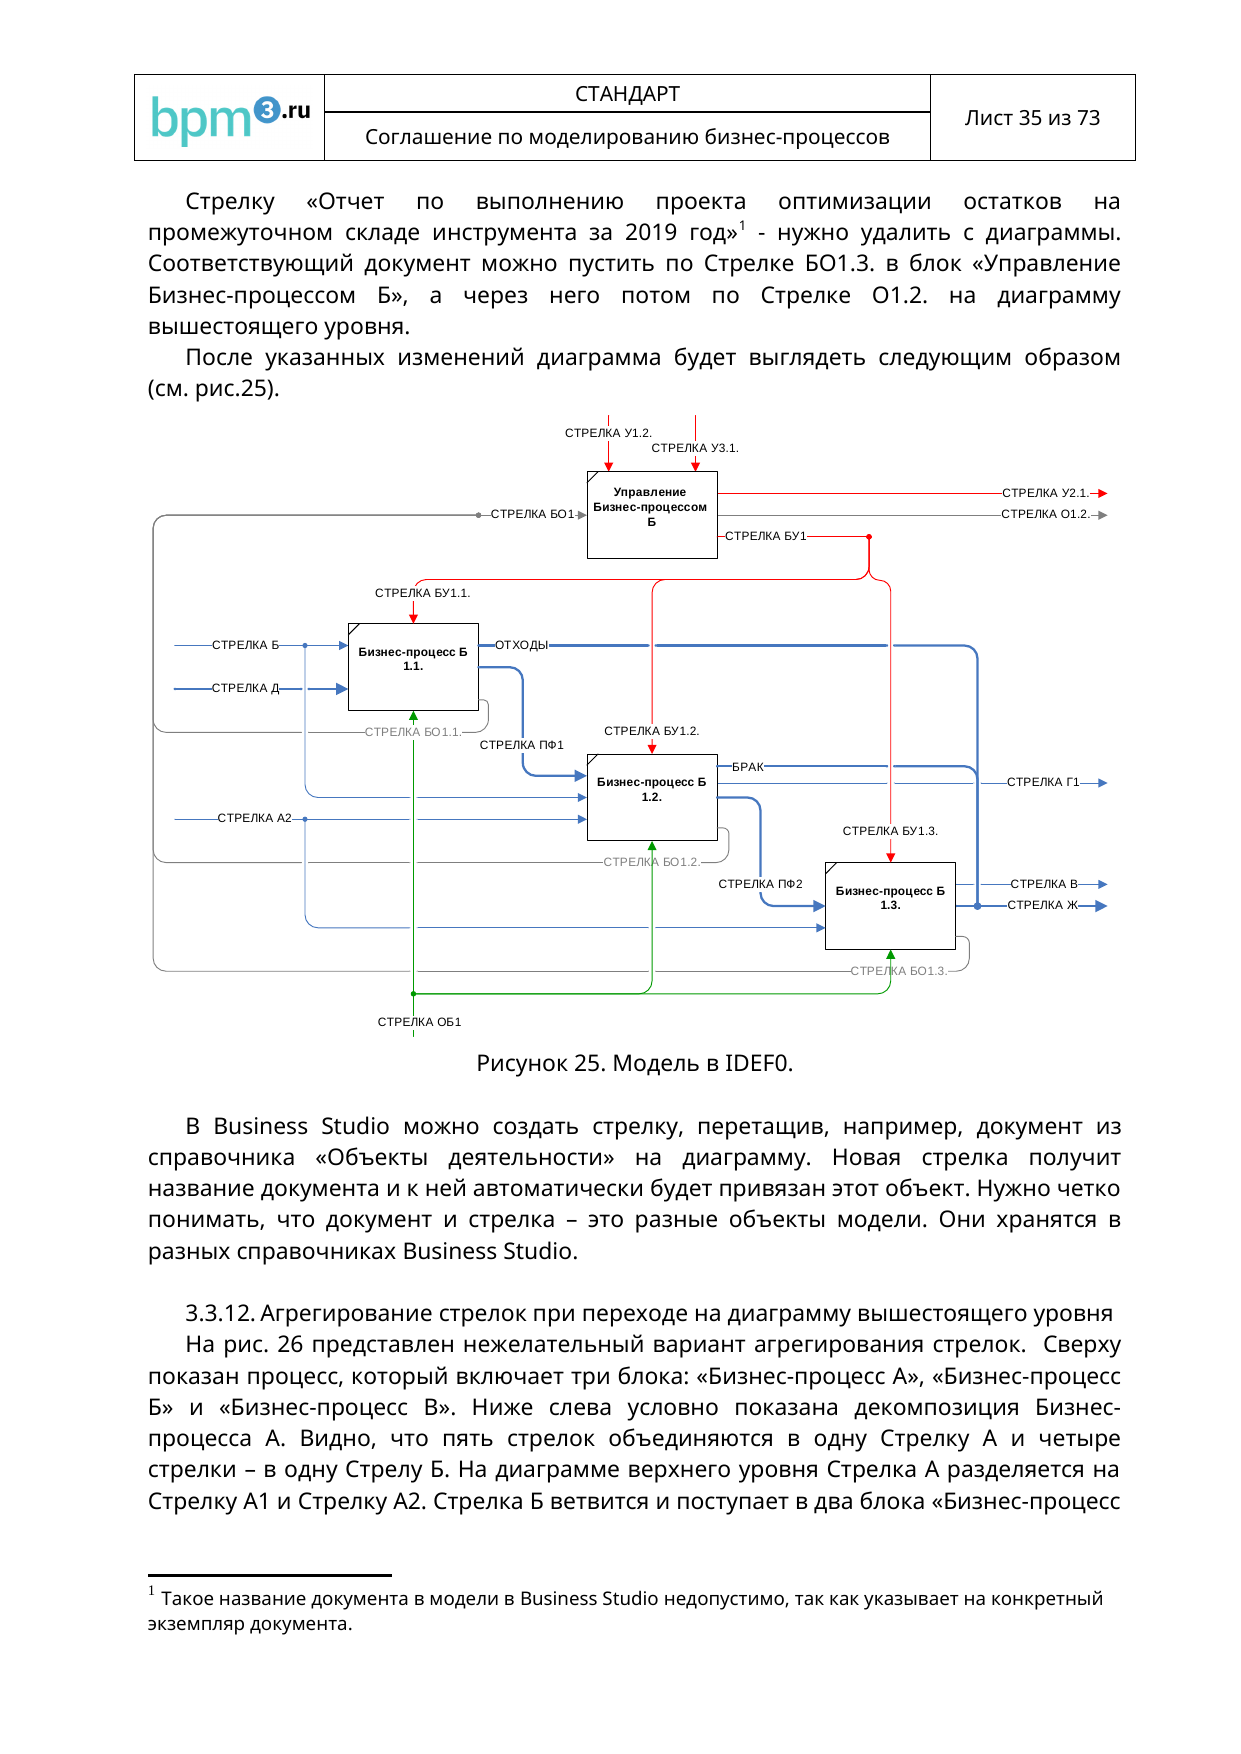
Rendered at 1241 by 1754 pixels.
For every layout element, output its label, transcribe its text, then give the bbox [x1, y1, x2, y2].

list Агрегирование стрелок при переходе на диаграмму вышестоящего уровня [185, 1297, 1122, 1328]
text После указанных изменений диаграмма будет выглядеть следующим образом (см. рис.25). [148, 341, 1122, 404]
text В Business Studio можно создать стрелку, перетащив, например, документ из справочника «Объекты деятельности» на диаграмму. Новая стрелка получит название документа и к ней автоматически будет привязан этот объект. Нужно четко понимать, что документ и стрелка – это разные объекты модели. Они хранятся в разных справочниках Business Studio. [148, 1110, 1122, 1266]
text Стрелку «Отчет по выполнению проекта оптимизации остатков на промежуточном складе инструмента за 2019 год» - нужно удалить с диаграммы. Соответствующий документ можно пустить по Стрелке БО1.3. в блок «Управление Бизнес-процессом Б», а через него потом по Стрелке О1.2. на диаграмму вышестоящего уровня. [148, 185, 1122, 341]
picture [146, 85, 313, 149]
text Рисунок 25. Модель в IDEF0. [148, 1047, 1122, 1078]
